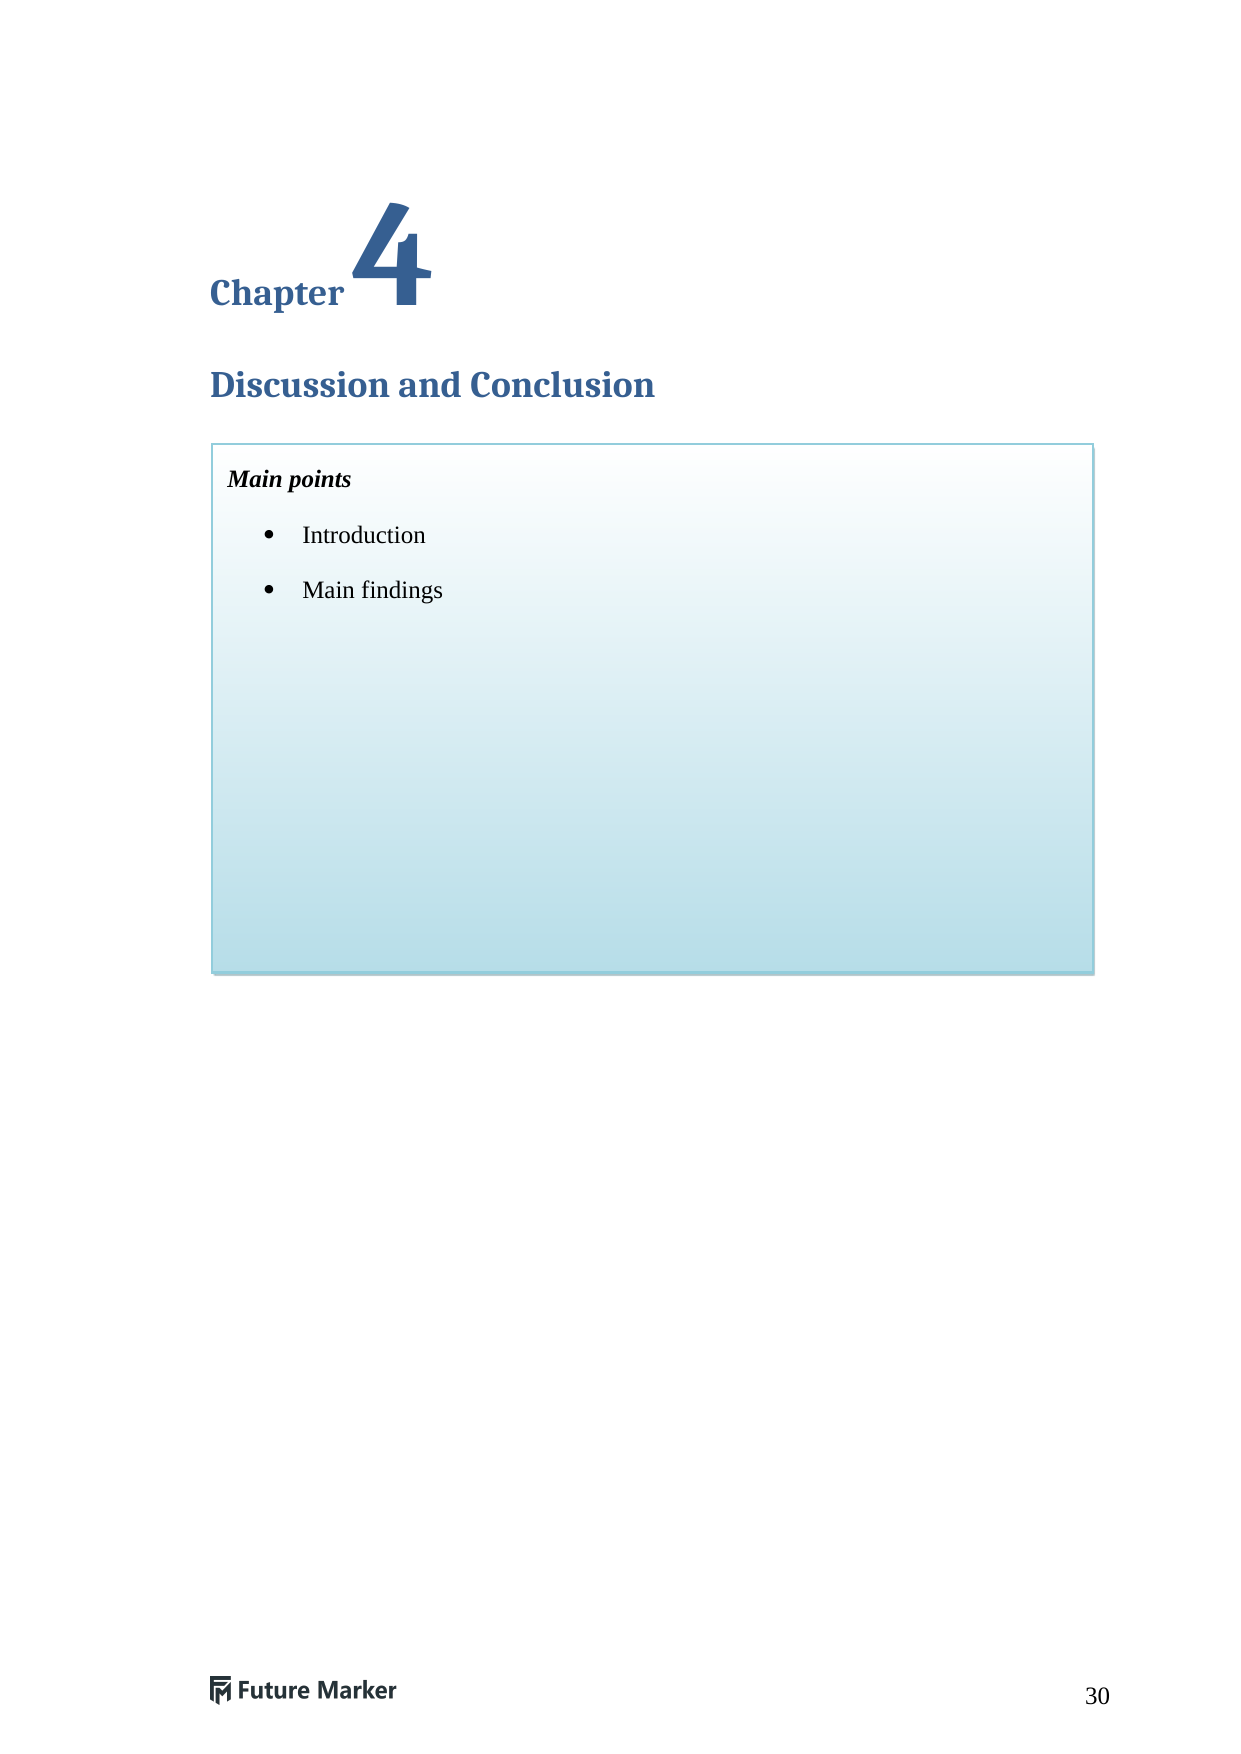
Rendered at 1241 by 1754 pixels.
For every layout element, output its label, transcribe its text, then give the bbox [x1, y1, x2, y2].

subtitle Chapter 4 Discussion and Conclusion [210, 170, 1120, 407]
picture [210, 1676, 397, 1705]
